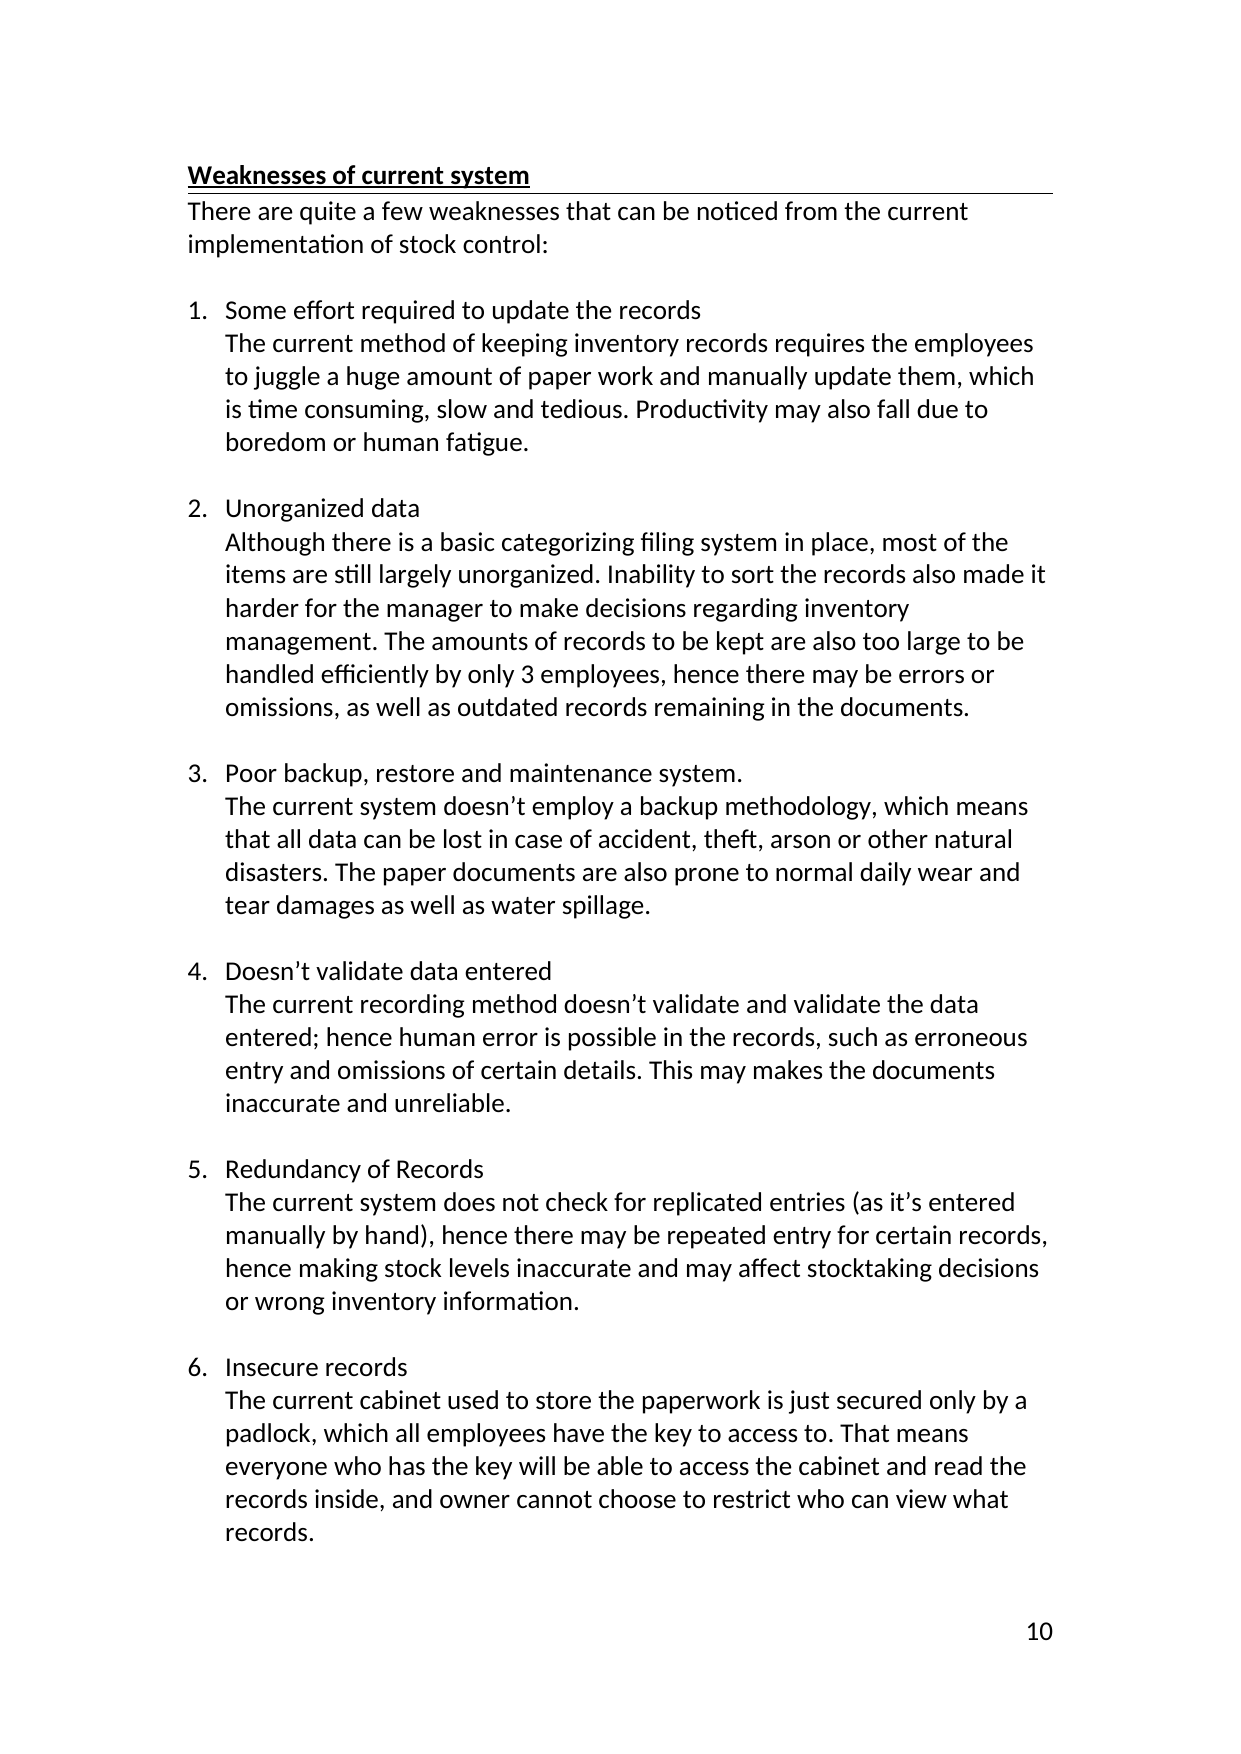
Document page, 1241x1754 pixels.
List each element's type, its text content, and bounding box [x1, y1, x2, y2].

list The current recording method doesn’t validate and validate the data entered; hence human error is possible in the records, such as erroneous entry and omissions of certain details. This may makes the documents inaccurate and unreliable. [225, 987, 1053, 1119]
list Redundancy of Records [187, 1152, 1053, 1185]
list The current system does not check for replicated entries (as it’s entered manually by hand), hence there may be repeated entry for certain records, hence making stock levels inaccurate and may affect stocktaking decisions or wrong inventory information. [225, 1185, 1053, 1317]
list Insecure records [187, 1350, 1053, 1383]
list Doesn’t validate data entered [187, 954, 1053, 987]
list The current cabinet used to store the paperwork is just secured only by a padlock, which all employees have the key to access to. That means everyone who has the key will be able to access the cabinet and read the records inside, and owner cannot choose to restrict who can view what records. [225, 1383, 1053, 1548]
list Poor backup, restore and maintenance system. [187, 756, 1053, 789]
list Unorganized data [187, 492, 1053, 525]
list Some effort required to update the records [187, 293, 1053, 327]
subtitle Weaknesses of current system [187, 158, 1053, 194]
list Although there is a basic categorizing filing system in place, most of the items are still largely unorganized. Inability to sort the records also made it harder for the manager to make decisions regarding inventory management. The amounts of records to be kept are also too large to be handled efficiently by only 3 employees, hence there may be errors or omissions, as well as outdated records remaining in the documents. [225, 525, 1053, 723]
list The current method of keeping inventory records requires the employees to juggle a huge amount of paper work and manually update them, which is time consuming, slow and tedious. Productivity may also fall due to boredom or human fatigue. [225, 327, 1053, 459]
list The current system doesn’t employ a backup methodology, which means that all data can be lost in case of accident, theft, arson or other natural disasters. The paper documents are also prone to normal daily wear and tear damages as well as water spillage. [225, 789, 1053, 921]
text There are quite a few weaknesses that can be noticed from the current implementation of stock control: [187, 194, 1053, 261]
